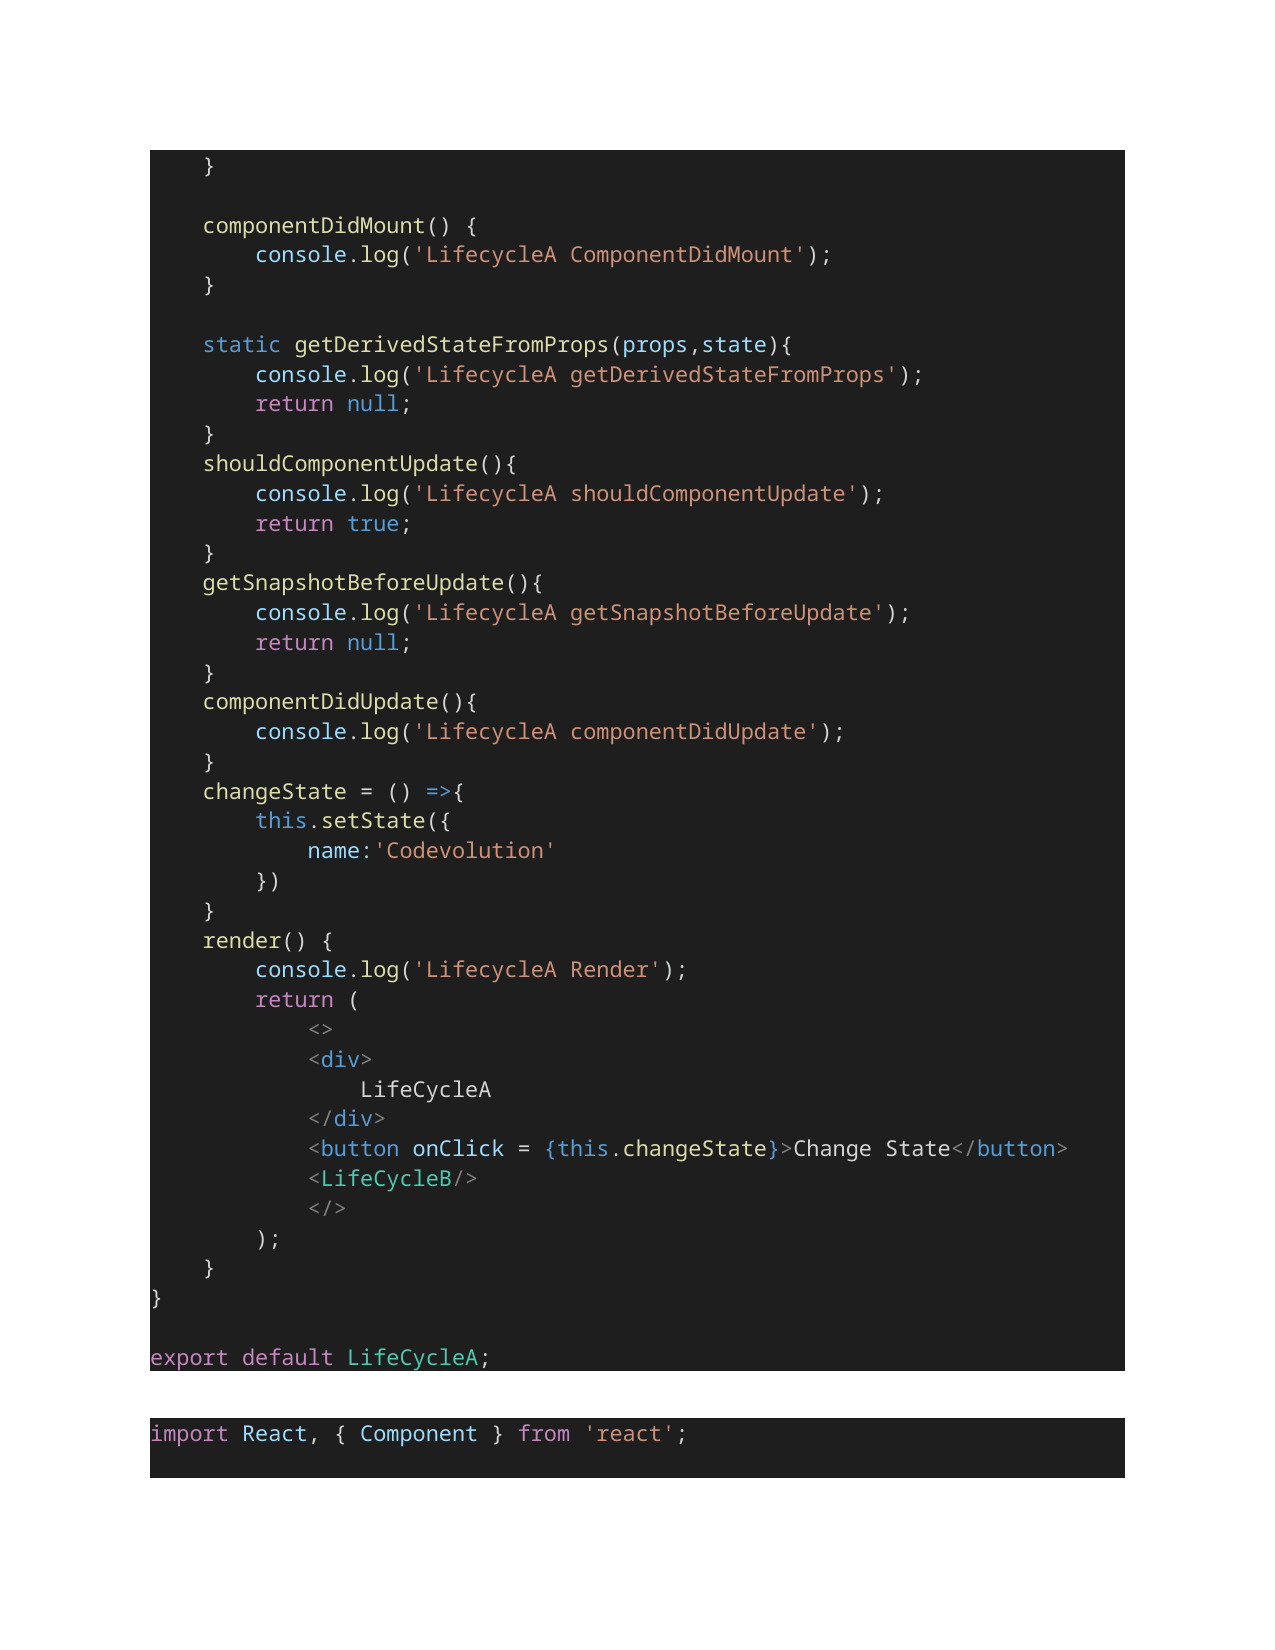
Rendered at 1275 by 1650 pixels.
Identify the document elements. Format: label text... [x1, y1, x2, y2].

text console.log('LifecycleA getDerivedStateFromProps'); [150, 358, 1125, 388]
text LifeCycleA [150, 1073, 1125, 1103]
text } [150, 269, 1125, 299]
text static getDerivedStateFromProps(props,state){ [150, 329, 1125, 358]
text <button onClick = {this.changeState}>Change State</button> [150, 1133, 1125, 1163]
text getSnapshotBeforeUpdate(){ [150, 567, 1125, 597]
text console.log('LifecycleA shouldComponentUpdate'); [150, 478, 1125, 507]
text componentDidMount() { [150, 209, 1125, 239]
text } [150, 656, 1125, 686]
text export default LifeCycleA; [150, 1342, 1125, 1371]
text <> [150, 1014, 1125, 1044]
text } [150, 1252, 1125, 1282]
text console.log('LifecycleA getSnapshotBeforeUpdate'); [150, 597, 1125, 627]
text </> [150, 1193, 1125, 1222]
text componentDidUpdate(){ [150, 686, 1125, 716]
text console.log('LifecycleA Render'); [150, 954, 1125, 984]
text <LifeCycleB/> [150, 1163, 1125, 1193]
text console.log('LifecycleA ComponentDidMount'); [150, 239, 1125, 269]
text import React, { Component } from 'react'; [150, 1418, 1125, 1448]
text } [150, 418, 1125, 448]
text return true; [150, 507, 1125, 537]
text console.log('LifecycleA componentDidUpdate'); [150, 716, 1125, 746]
text } [150, 150, 1125, 180]
text return null; [150, 388, 1125, 418]
text return null; [150, 627, 1125, 656]
text } [150, 1282, 1125, 1312]
text <div> [150, 1044, 1125, 1073]
text </div> [150, 1103, 1125, 1133]
text changeState = () =>{ [150, 776, 1125, 805]
text render() { [150, 924, 1125, 954]
text } [150, 746, 1125, 776]
text name:'Codevolution' [150, 835, 1125, 865]
text } [150, 537, 1125, 567]
text return ( [150, 984, 1125, 1014]
text ); [150, 1222, 1125, 1252]
text } [150, 895, 1125, 924]
text this.setState({ [150, 805, 1125, 835]
text }) [150, 865, 1125, 895]
text shouldComponentUpdate(){ [150, 448, 1125, 478]
